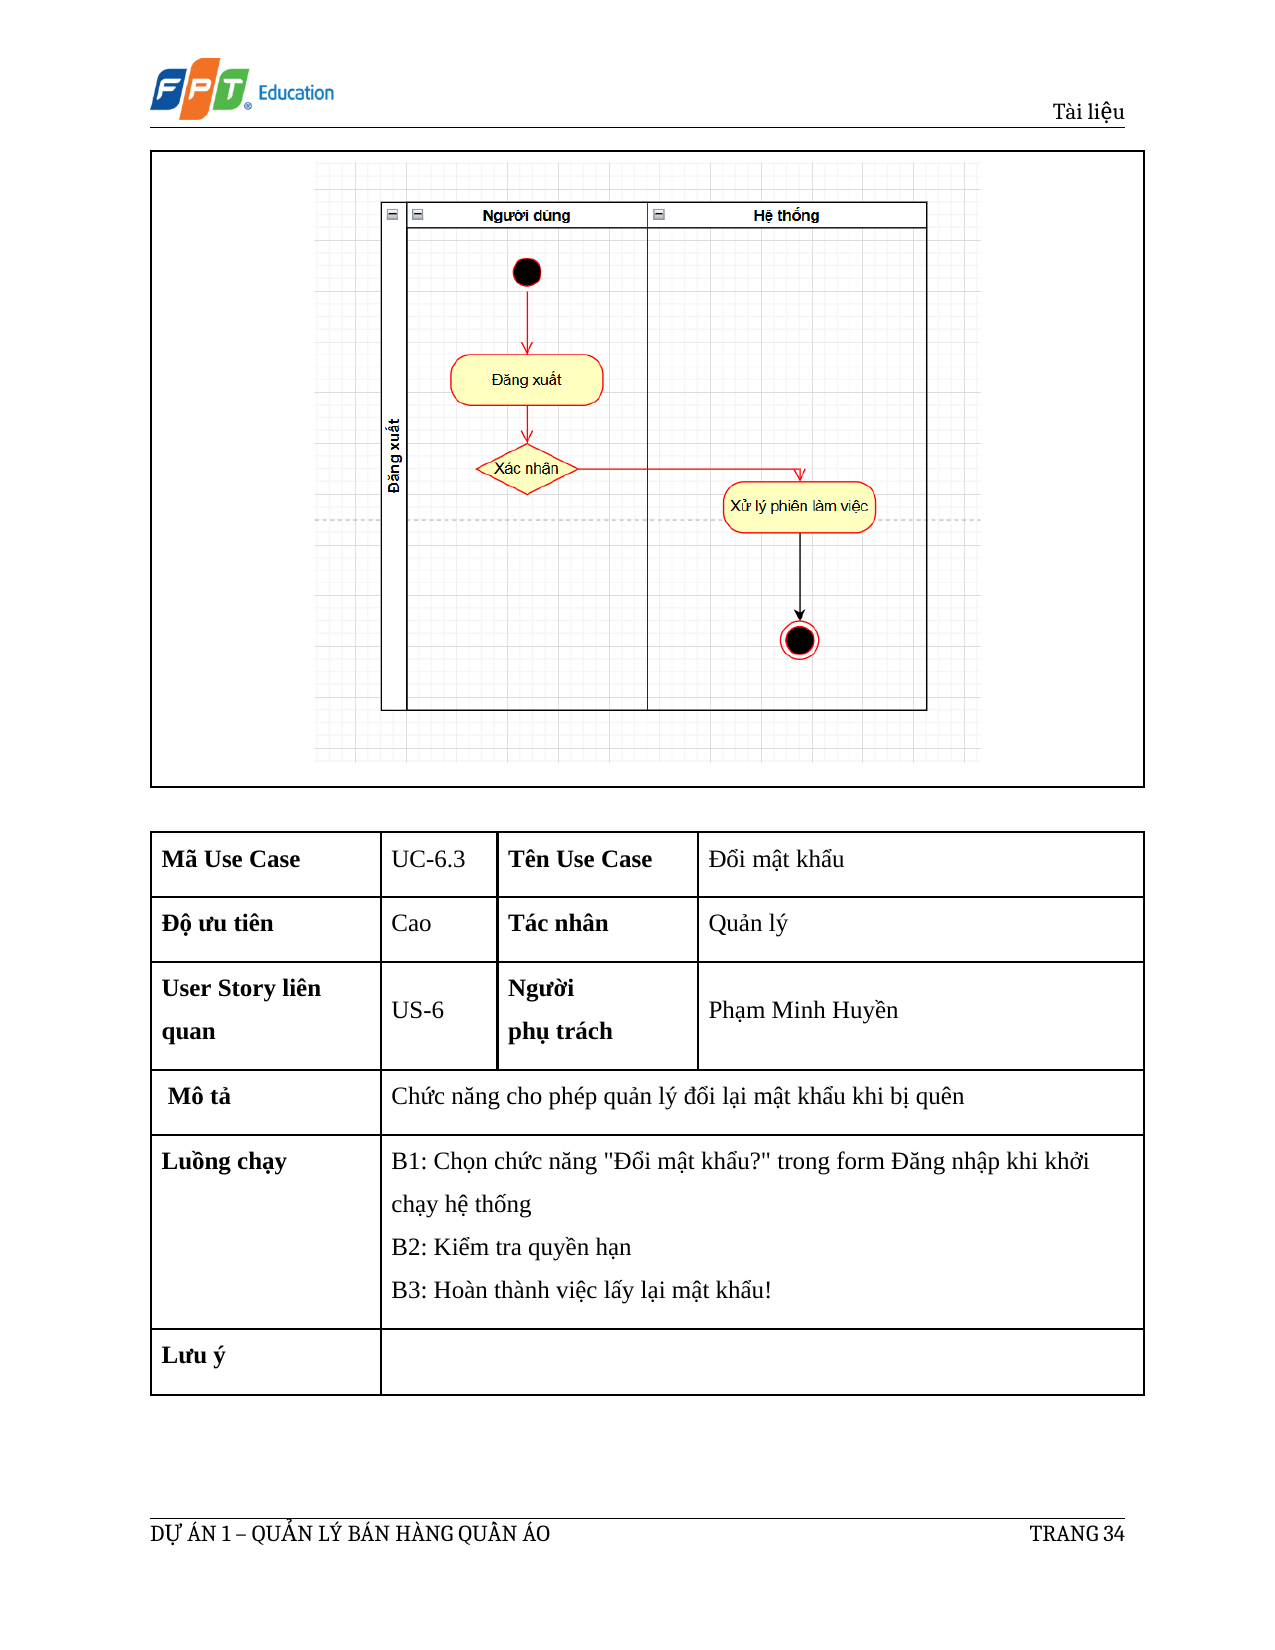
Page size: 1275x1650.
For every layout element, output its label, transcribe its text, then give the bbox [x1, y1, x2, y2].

table_cell Độ ưu tiên [152, 898, 380, 961]
table_cell Chức năng cho phép quản lý đổi lại mật khẩu khi bị quên [382, 1071, 1143, 1133]
table_header UC-6.3 [382, 833, 496, 896]
table_cell [152, 152, 1143, 786]
table_cell B1: Chọn chức năng "Đổi mật khẩu?" trong form Đăng nhập khi khởi chạy hệ thống B2: Kiểm tra quyền hạn B3: Hoàn thành việc lấy lại mật khẩu! [382, 1136, 1143, 1328]
table_header Mã Use Case [152, 833, 380, 896]
table_cell [382, 1330, 1143, 1394]
table_cell Tác nhân [499, 898, 697, 961]
table_cell US-6 [382, 963, 496, 1069]
table_cell Luồng chạy [152, 1136, 380, 1328]
table_cell Người phụ trách [499, 963, 697, 1069]
table_cell User Story liên quan [152, 963, 380, 1069]
table_cell Quản lý [699, 898, 1143, 961]
table_cell Cao [382, 898, 496, 961]
picture [150, 58, 336, 120]
table_cell Lưu ý [152, 1330, 380, 1394]
table_header Tên Use Case [499, 833, 697, 896]
table_cell Phạm Minh Huyền [699, 963, 1143, 1069]
table_cell Mô tả [152, 1071, 380, 1133]
table_header Đổi mật khẩu [699, 833, 1143, 896]
picture [314, 162, 981, 763]
